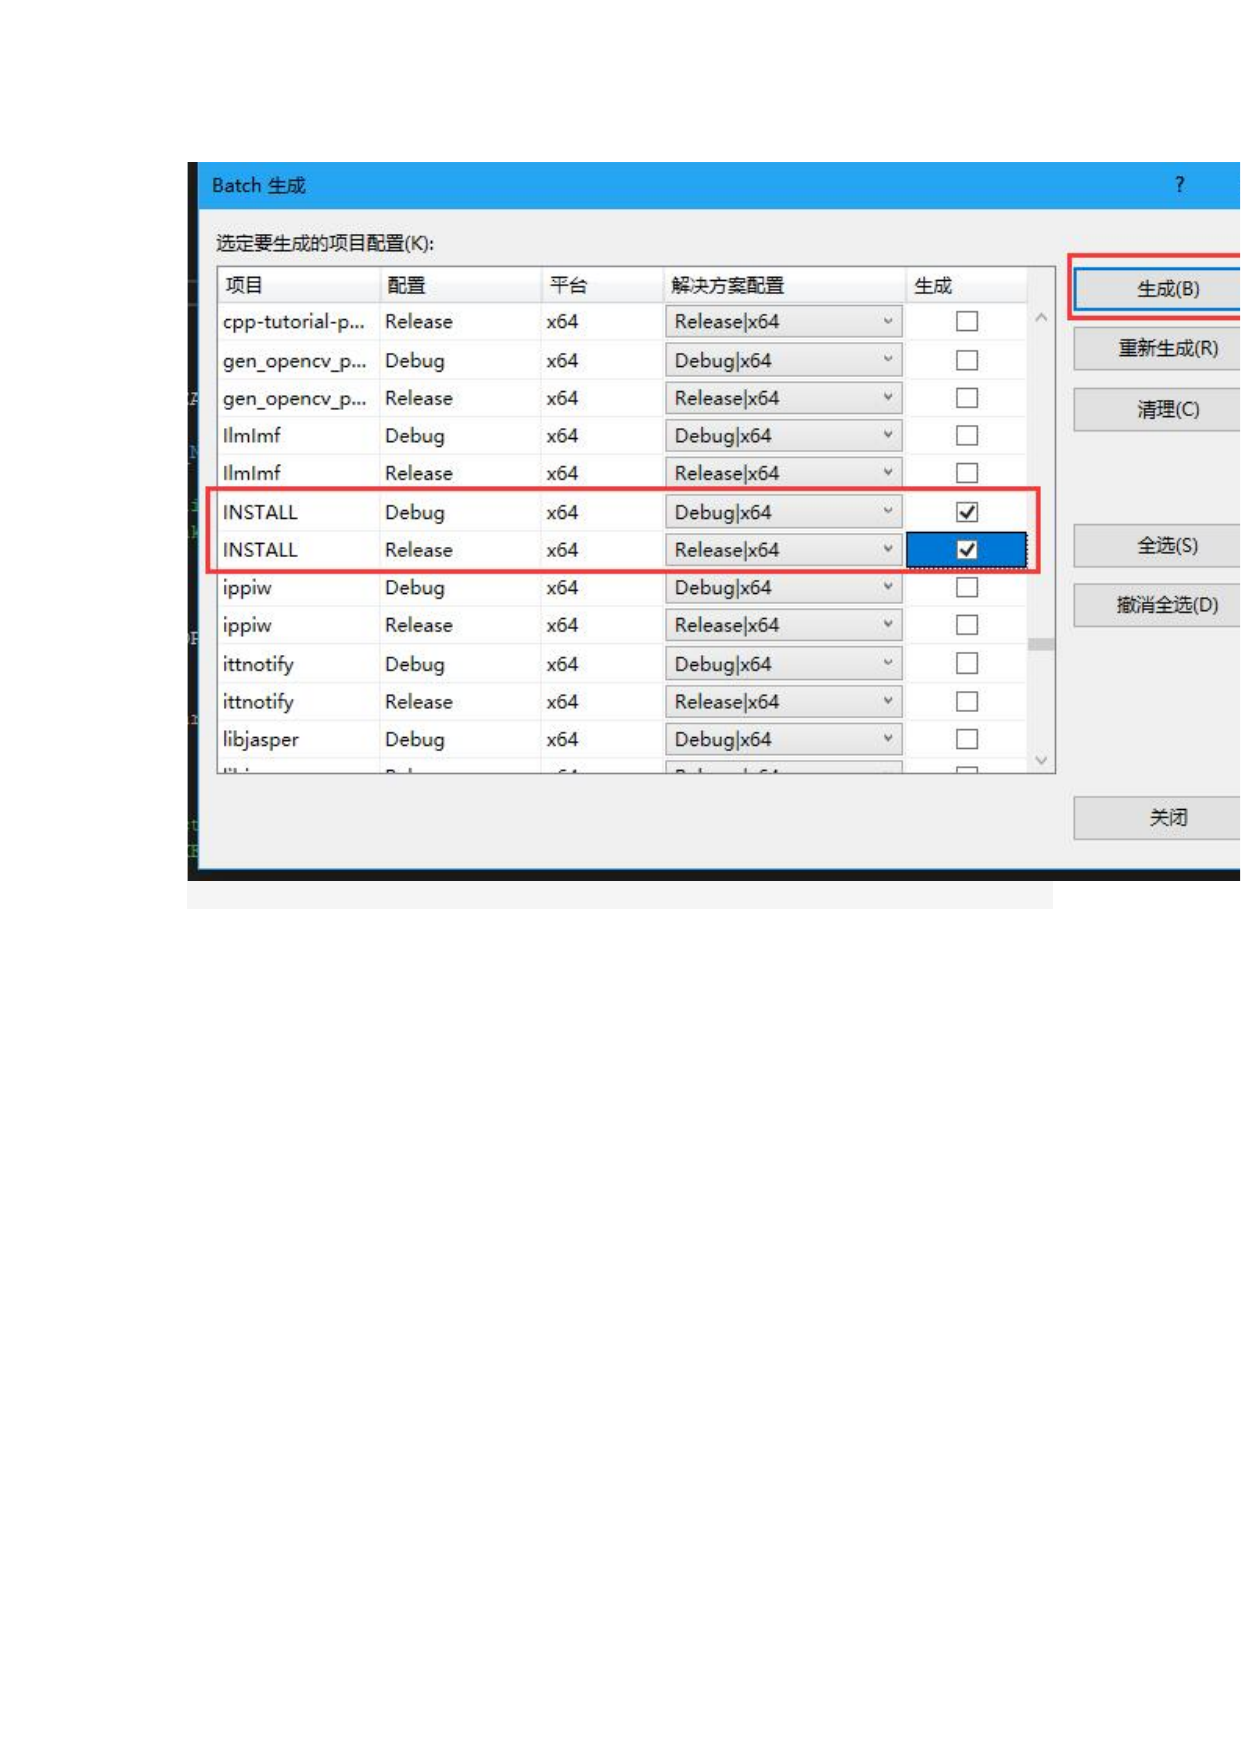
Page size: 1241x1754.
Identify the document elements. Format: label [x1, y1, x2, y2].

picture [187, 162, 1241, 881]
